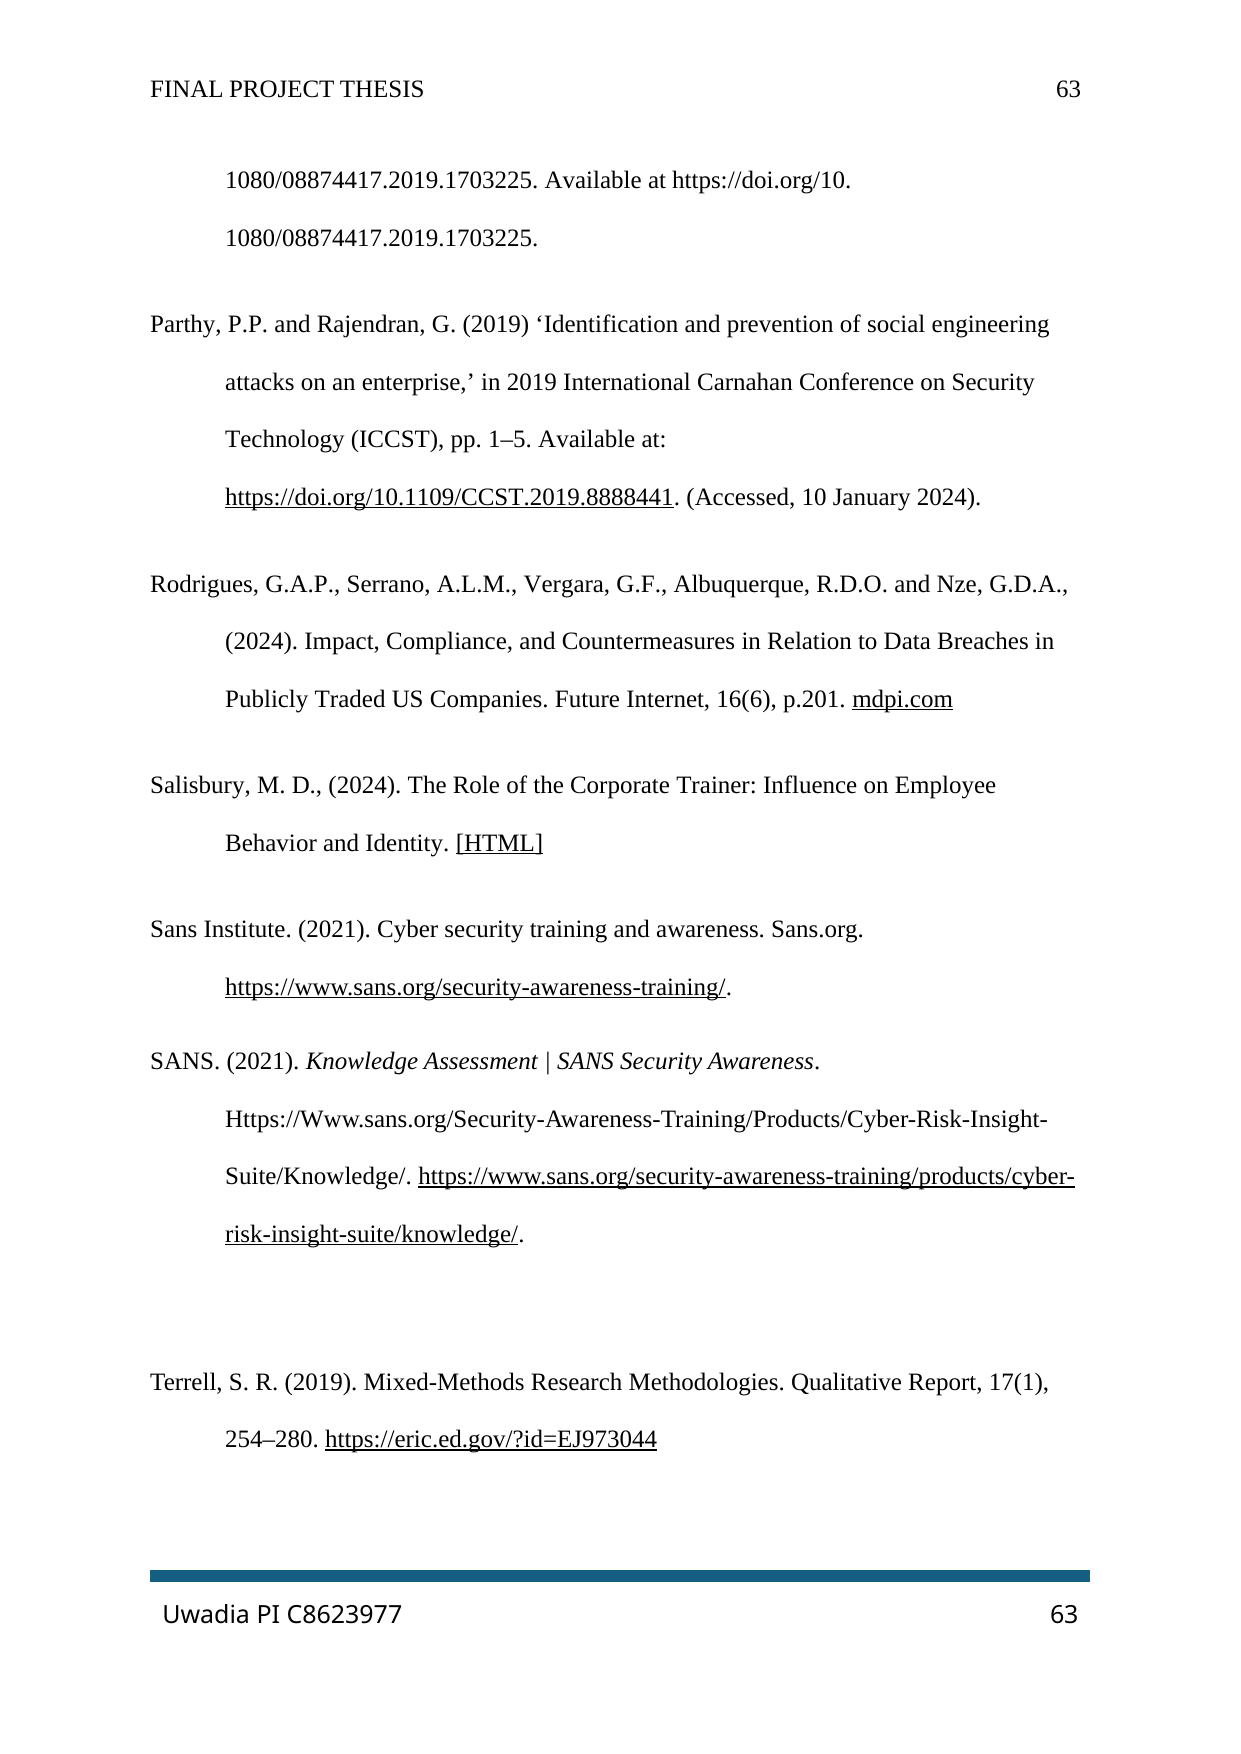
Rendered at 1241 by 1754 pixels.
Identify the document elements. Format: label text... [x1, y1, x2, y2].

text Salisbury, M. D., (2024). The Role of the Corporate Trainer: Influence on Employee Behavior and Identity. [HTML] [150, 770, 1090, 857]
text Rodrigues, G.A.P., Serrano, A.L.M., Vergara, G.F., Albuquerque, R.D.O. and Nze, G.D.A., (2024). Impact, Compliance, and Countermeasures in Relation to Data Breaches in Publicly Traded US Companies. Future Internet, 16(6), p.201. mdpi.com [150, 569, 1090, 712]
text Terrell, S. R. (2019). Mixed-Methods Research Methodologies. Qualitative Report, 17(1), 254–280. https://eric.ed.gov/?id=EJ973044 [150, 1367, 1090, 1453]
text Parthy, P.P. and Rajendran, G. (2019) ‘Identification and prevention of social engineering attacks on an enterprise,’ in 2019 International Carnahan Conference on Security Technology (ICCST), pp. 1–5. Available at: https://doi.org/10.1109/CCST.2019.8888441. (Accessed, 10 January 2024). [150, 309, 1090, 511]
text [150, 165, 1090, 252]
text SANS. (2021). Knowledge Assessment | SANS Security Awareness. Https://Www.sans.org/Security-Awareness-Training/Products/Cyber-Risk-Insight-Suite/Knowledge/. https://www.sans.org/security-awareness-training/products/cyber-risk-insight-suite/knowledge/. [150, 1046, 1090, 1247]
text Sans Institute. (2021). Cyber security training and awareness. Sans.org. https://www.sans.org/security-awareness-training/. [150, 914, 1090, 1001]
